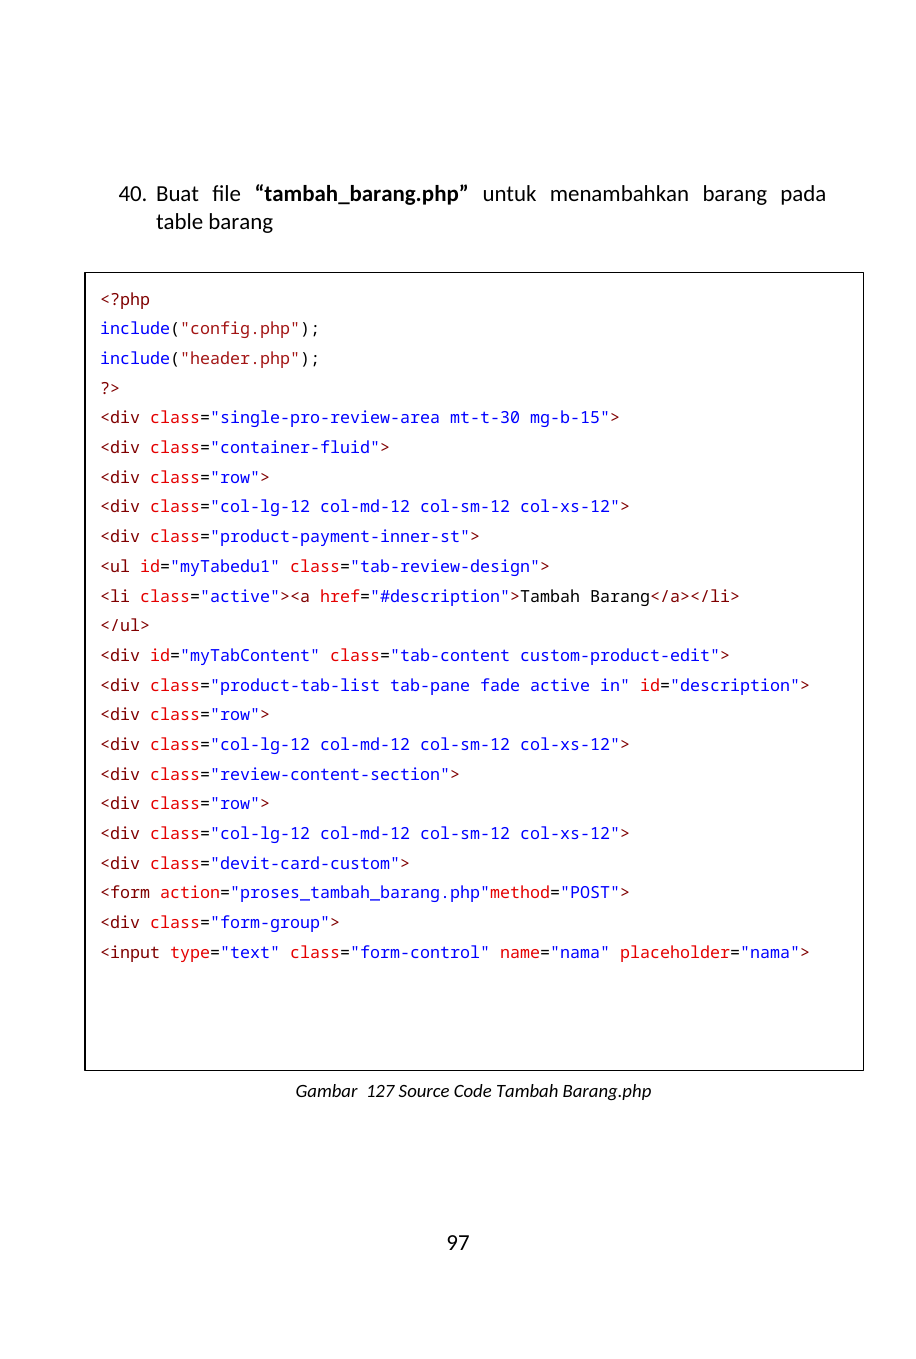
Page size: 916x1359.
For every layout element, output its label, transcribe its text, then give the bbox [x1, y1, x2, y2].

list Buat file “tambah_barang.php” untuk menambahkan barang pada table barang [118, 179, 827, 235]
